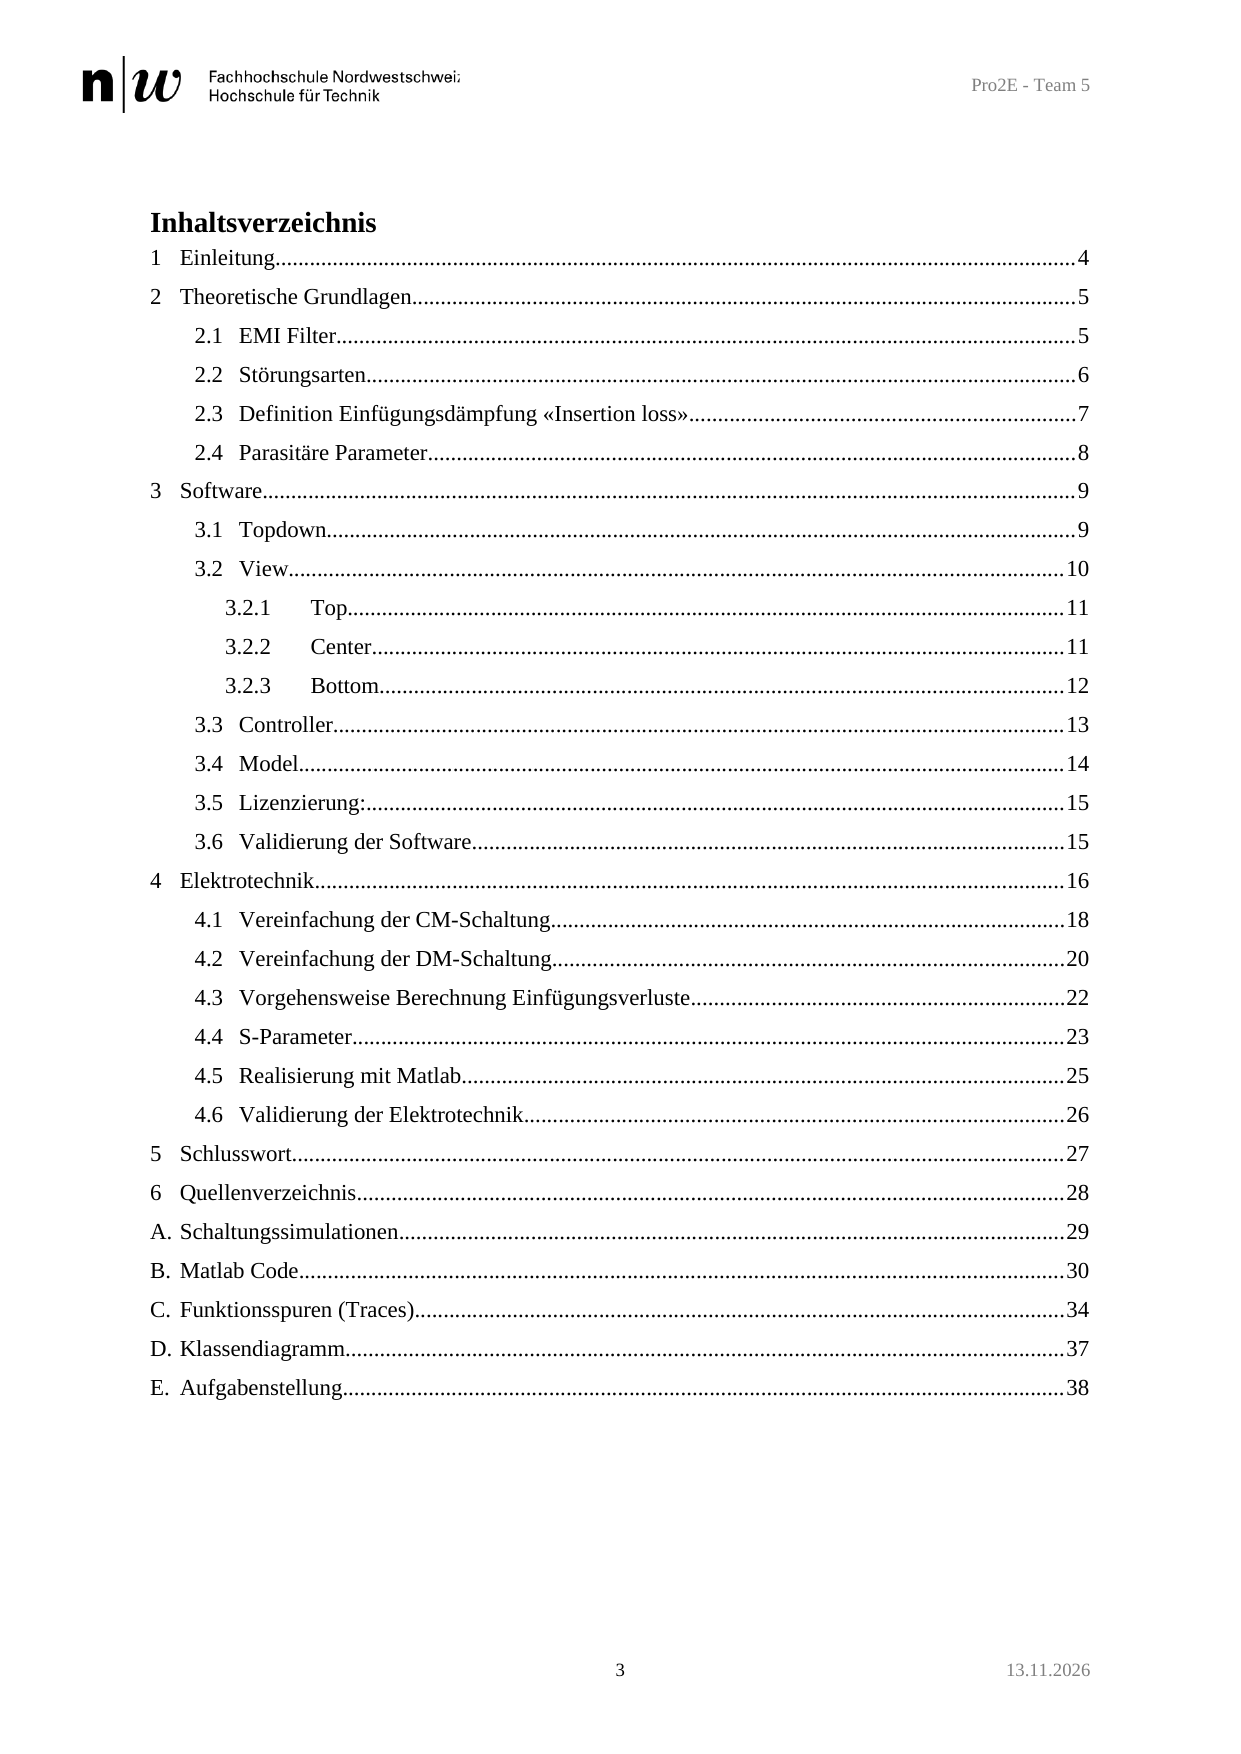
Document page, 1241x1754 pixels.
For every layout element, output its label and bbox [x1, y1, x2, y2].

picture [81, 56, 460, 113]
